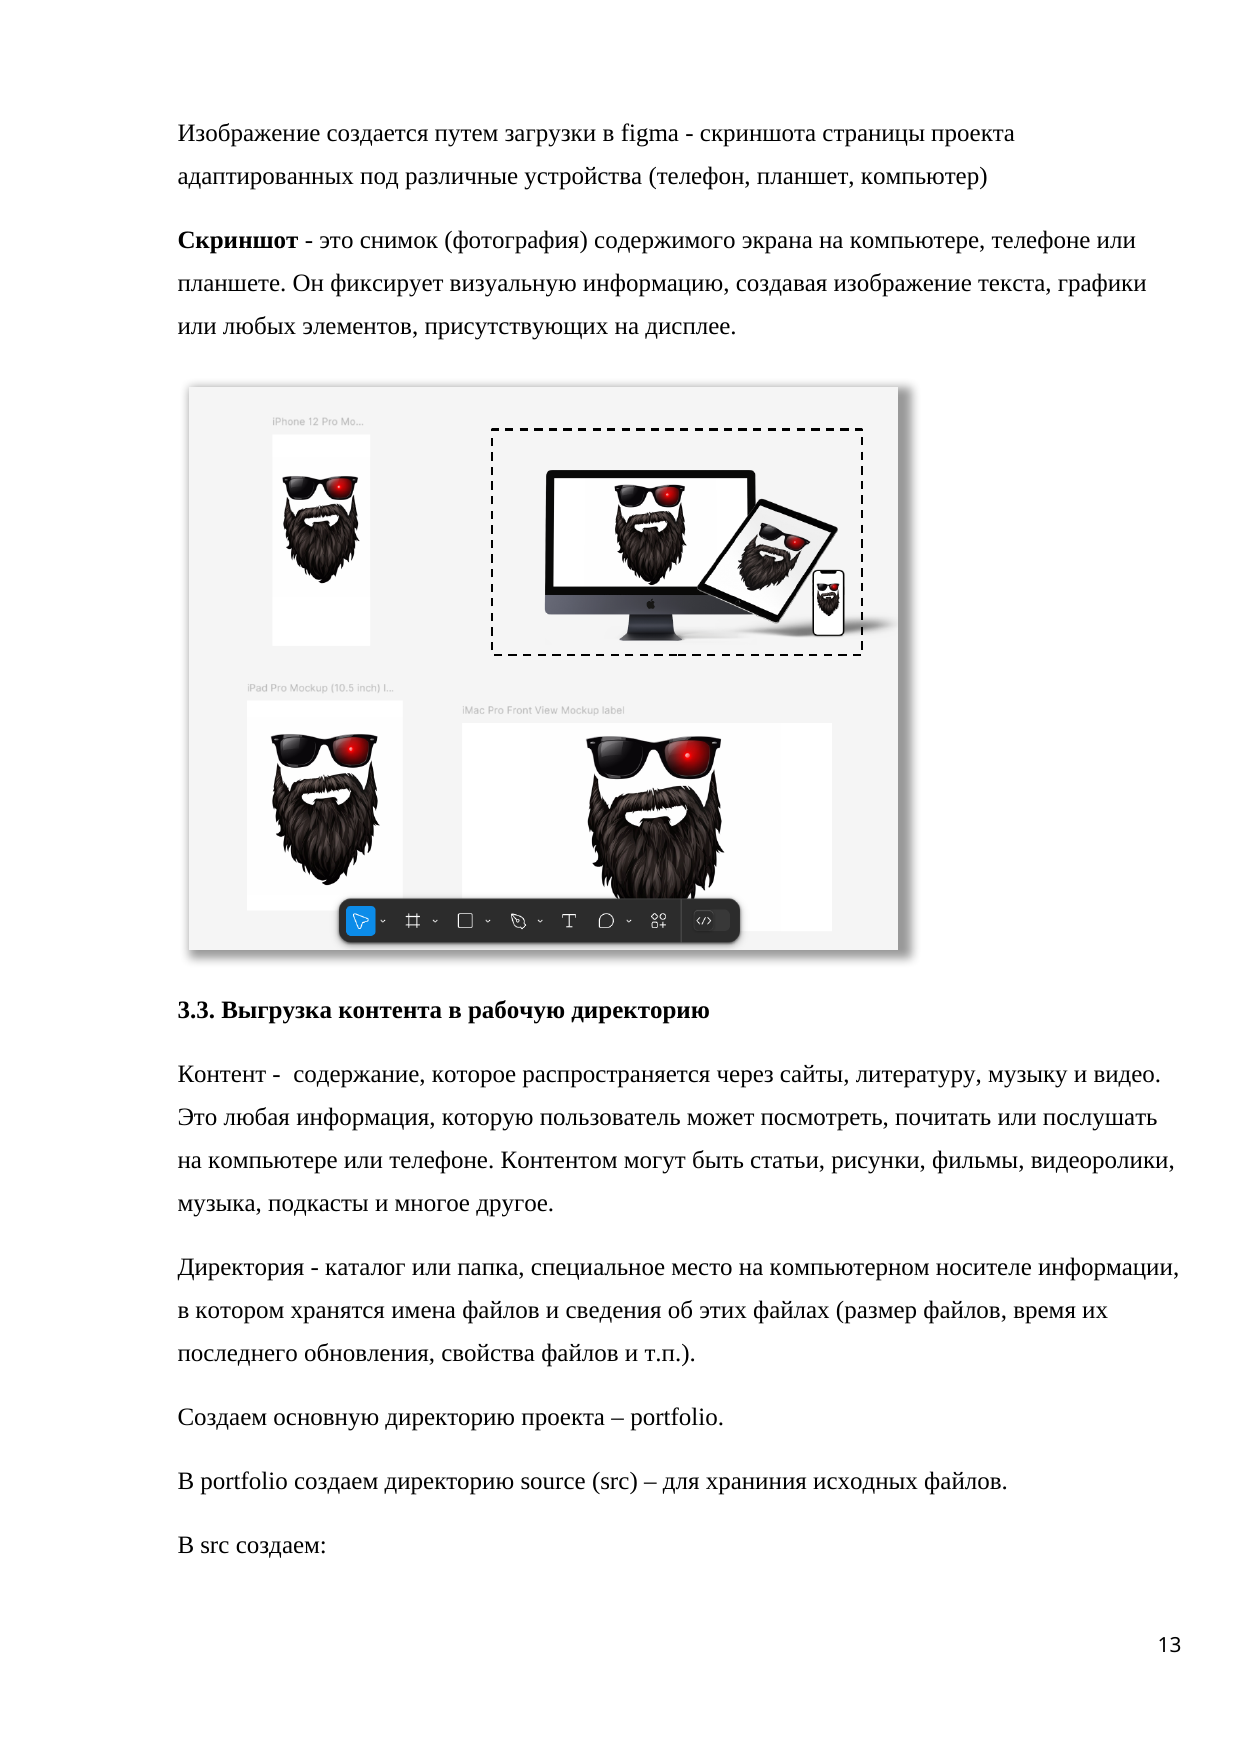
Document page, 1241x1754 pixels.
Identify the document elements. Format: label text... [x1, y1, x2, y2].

text Скриншот - это снимок (фотография) содержимого экрана на компьютере, телефоне или планшете. Он фиксирует визуальную информацию, создавая изображение текста, графики или любых элементов, присутствующих на дисплее. [177, 225, 1181, 340]
text Директория - каталог или папка, специальное место на компьютерном носителе информации, в котором хранятся имена файлов и сведения об этих файлах (размер файлов, время их последнего обновления, свойства файлов и т.п.). [177, 1252, 1181, 1367]
text Контент - содержание, которое распространяется через сайты, литературу, музыку и видео. Это любая информация, которую пользователь может посмотреть, почитать или послушать на компьютере или телефоне. Контентом могут быть статьи, рисунки, фильмы, видеоролики, музыка, подкасты и многое другое. [177, 1059, 1181, 1217]
picture [189, 387, 898, 950]
text В src создаем: [177, 1530, 1181, 1559]
text В portfolio создаем директорию source (src) – для храниния исходных файлов. [177, 1466, 1181, 1495]
text 3.3. Выгрузка контента в рабочую директорию [177, 995, 1181, 1024]
text Создаем основную директорию проекта – portfolio. [177, 1402, 1181, 1431]
text Изображение создается путем загрузки в figma - скриншота страницы проекта адаптированных под различные устройства (телефон, планшет, компьютер) [177, 118, 1181, 190]
